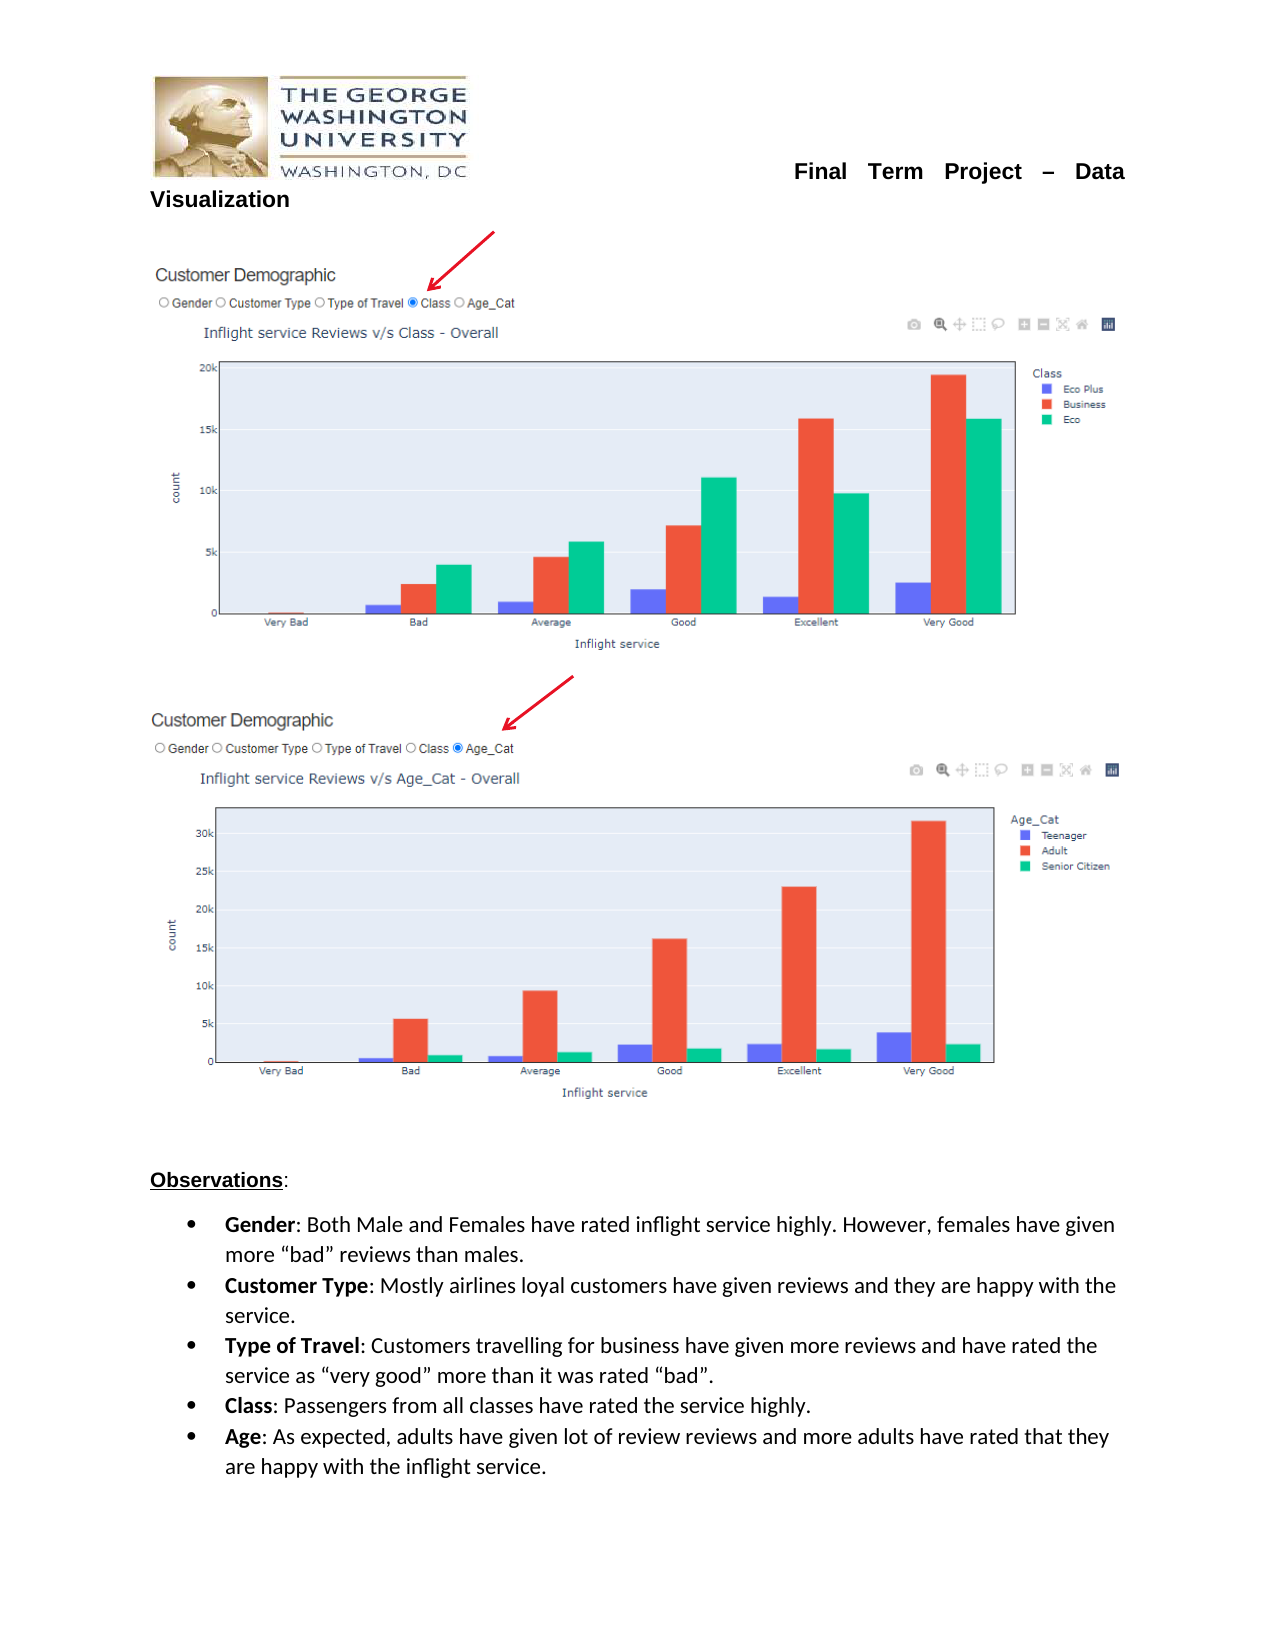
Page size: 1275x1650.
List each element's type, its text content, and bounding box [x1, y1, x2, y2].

picture [150, 261, 1124, 657]
list Class: Passengers from all classes have rated the service highly. [187, 1392, 1125, 1419]
picture [150, 705, 1125, 1107]
list Gender: Both Male and Females have rated inflight service highly. However, females have given more “bad” reviews than males. [187, 1210, 1125, 1268]
list Customer Type: Mostly airlines loyal customers have given reviews and they are happy with the service. [187, 1271, 1125, 1329]
text Observations: [150, 1168, 1125, 1192]
list Age: As expected, adults have given lot of review reviews and more adults have rated that they are happy with the inflight service. [187, 1422, 1125, 1480]
list Type of Travel: Customers travelling for business have given more reviews and have rated the service as “very good” more than it was rated “bad”. [187, 1331, 1125, 1389]
